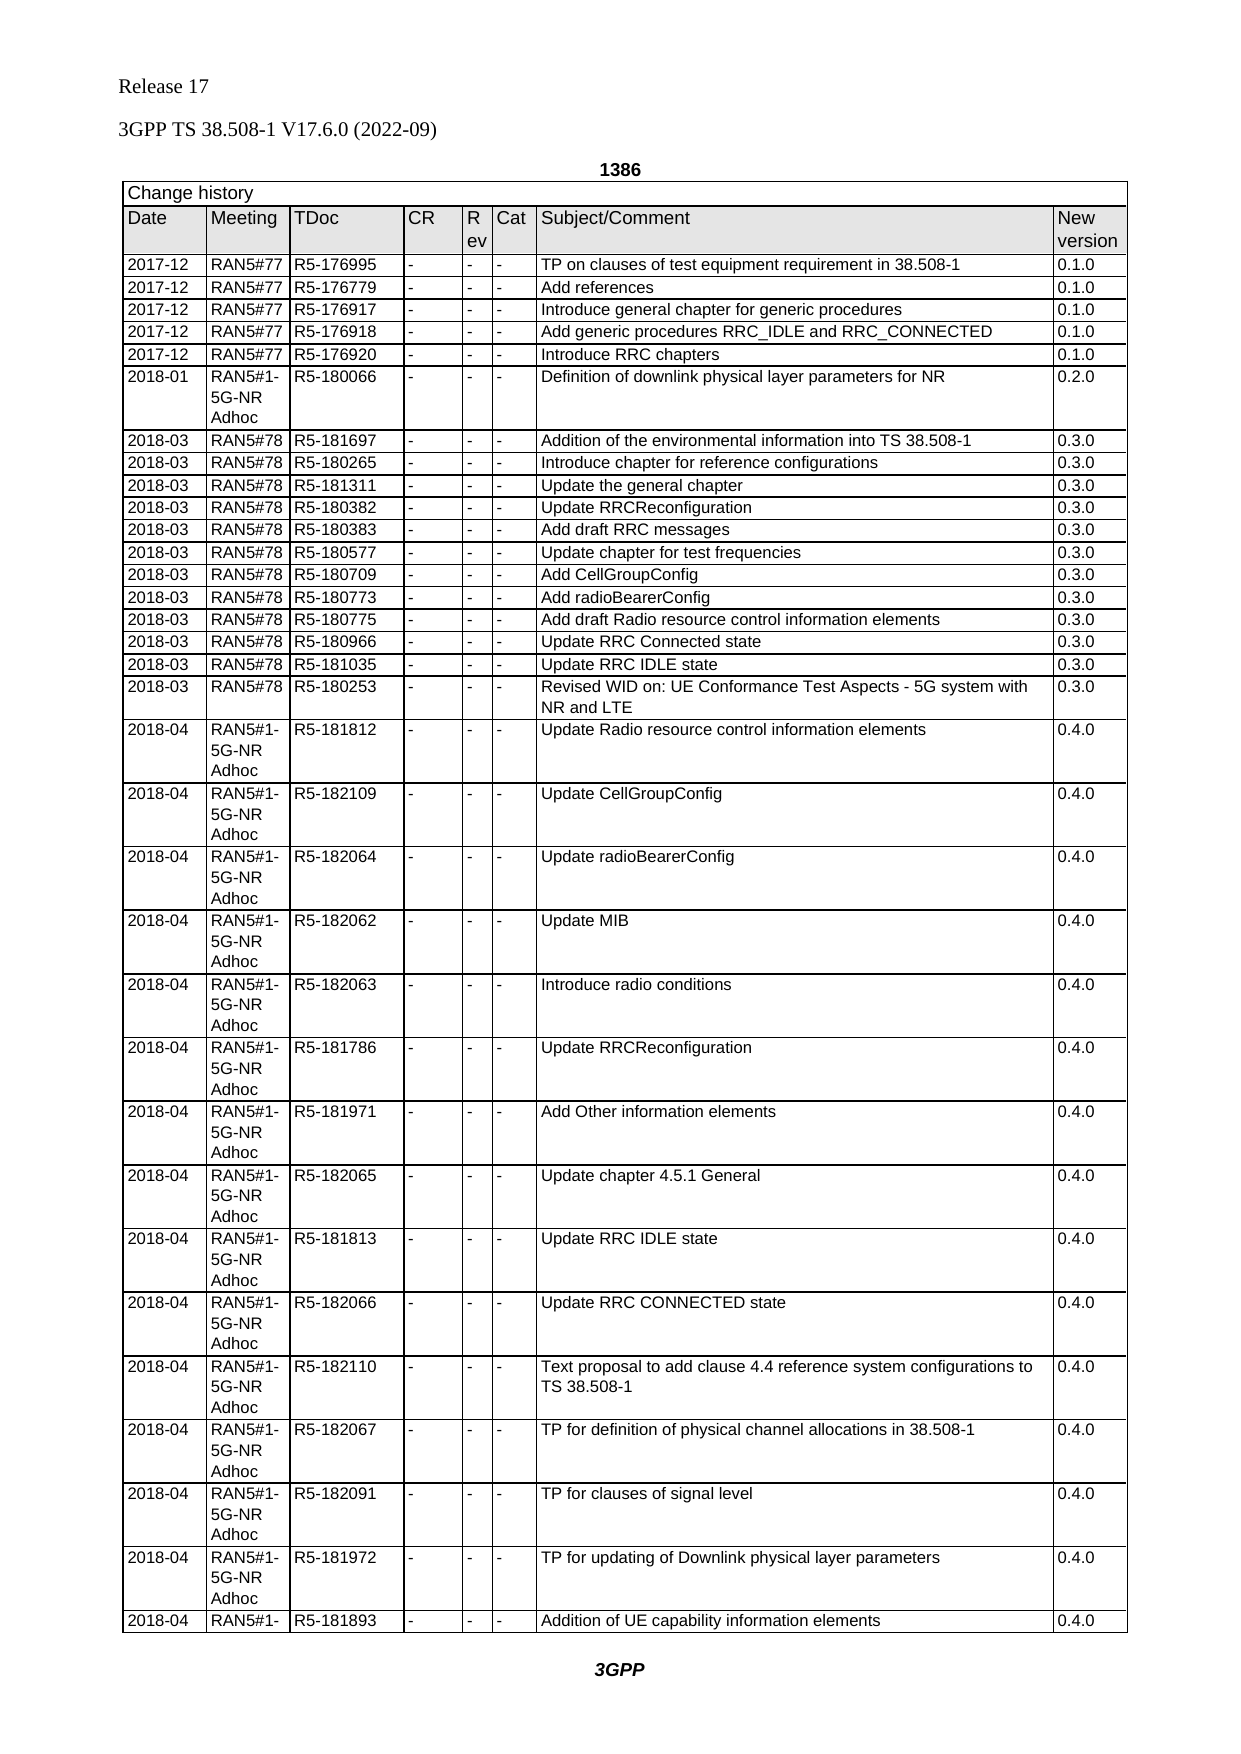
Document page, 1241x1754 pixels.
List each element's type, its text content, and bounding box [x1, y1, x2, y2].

table_cell - [405, 677, 462, 718]
table_cell - [463, 1547, 492, 1609]
table_cell - [493, 322, 536, 343]
table_cell Introduce radio conditions [537, 975, 1053, 1037]
table_cell Update MIB [537, 911, 1053, 973]
table_cell RAN5#1-5G-NR Adhoc [207, 1420, 289, 1482]
table_cell RAN5#1-5G-NR Adhoc [207, 784, 289, 846]
table_cell - [493, 1102, 536, 1164]
table_cell 0.3.0 [1054, 519, 1127, 541]
table_cell 0.4.0 [1054, 973, 1127, 1037]
table_cell - [493, 1293, 536, 1355]
table_cell - [405, 847, 462, 909]
table_cell - [405, 1229, 462, 1291]
table_cell R5-182110 [291, 1357, 403, 1418]
table_cell - [493, 677, 536, 718]
table_cell R5-182091 [291, 1484, 403, 1546]
table_cell 2018-03 [124, 498, 206, 519]
table_cell - [405, 1484, 462, 1546]
table_cell - [463, 1611, 492, 1632]
table_cell R5-182062 [291, 911, 403, 973]
table_cell - [405, 277, 462, 298]
table_cell 0.3.0 [1054, 608, 1127, 631]
table_cell R5-181786 [291, 1038, 403, 1100]
table_cell R5-180775 [291, 610, 403, 631]
table_cell - [405, 498, 462, 519]
table_cell New version [1054, 205, 1127, 253]
table_cell RAN5#78 [207, 587, 289, 608]
table_cell Rev [463, 207, 492, 253]
table_cell R5-180382 [291, 498, 403, 519]
table_cell - [405, 720, 462, 782]
table_cell - [405, 1357, 462, 1418]
table_cell - [493, 431, 536, 451]
table_cell CR [405, 207, 462, 253]
table_cell - [493, 255, 536, 276]
table_cell - [463, 1166, 492, 1228]
table_cell 2018-04 [124, 975, 206, 1037]
table_cell 2018-04 [124, 1420, 206, 1482]
table_cell - [405, 1293, 462, 1355]
table_cell - [463, 367, 492, 429]
table_cell R5-180773 [291, 587, 403, 608]
table_cell - [405, 565, 462, 586]
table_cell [537, 1611, 1053, 1632]
table_cell RAN5#78 [207, 498, 289, 519]
table_cell Add generic procedures RRC_IDLE and RRC_CONNECTED [537, 322, 1053, 343]
table_cell R5-182109 [291, 784, 403, 846]
table_cell RAN5#78 [207, 610, 289, 631]
table_cell 2018-03 [124, 476, 206, 496]
table_cell Update radioBearerConfig [537, 847, 1053, 909]
table_cell 0.4.0 [1054, 1482, 1127, 1546]
table_cell RAN5#77 [207, 300, 289, 321]
table_cell - [493, 975, 536, 1037]
table_cell 2018-04 [124, 784, 206, 846]
table_cell R5-181813 [291, 1229, 403, 1291]
table_cell RAN5#78 [207, 632, 289, 653]
table_cell 2018-04 [124, 1484, 206, 1546]
table_cell - [493, 1229, 536, 1291]
table_cell - [463, 1420, 492, 1482]
table_cell 2018-03 [124, 655, 206, 675]
table_cell R5-181972 [291, 1547, 403, 1609]
table_cell - [493, 277, 536, 298]
table_cell RAN5#1-5G-NR Adhoc [207, 1038, 289, 1100]
table_cell RAN5#78 [207, 476, 289, 496]
table_cell RAN5#78 [207, 655, 289, 675]
table_cell R5-182065 [291, 1166, 403, 1228]
table_cell Add references [537, 277, 1053, 298]
table_cell - [493, 1547, 536, 1609]
table_cell - [405, 610, 462, 631]
table_cell - [463, 610, 492, 631]
table_cell - [493, 300, 536, 321]
table_cell 0.1.0 [1054, 254, 1127, 276]
table_cell - [463, 277, 492, 298]
table_cell - [493, 1166, 536, 1228]
table_cell 2017-12 [124, 322, 206, 343]
table_cell RAN5#77 [207, 345, 289, 365]
table_cell RAN5#1-5G-NR Adhoc [207, 1229, 289, 1291]
table_cell RAN5#1-5G-NR Adhoc [207, 1547, 289, 1609]
table_cell - [405, 911, 462, 973]
table_cell - [405, 543, 462, 563]
table_cell - [405, 1166, 462, 1228]
table_cell 2018-04 [124, 1038, 206, 1100]
table_cell RAN5#77 [207, 322, 289, 343]
table_cell Text proposal to add clause 4.4 reference system configurations to TS 38.508-1 [537, 1357, 1053, 1418]
table_cell 2018-04 [124, 1166, 206, 1228]
table_cell RAN5#78 [207, 520, 289, 541]
table_cell - [493, 1420, 536, 1482]
table_cell RAN5#1-5G-NR Adhoc [207, 847, 289, 909]
table_cell - [405, 632, 462, 653]
table_cell RAN5#77 [207, 277, 289, 298]
table_cell - [463, 1484, 492, 1546]
table_cell Update Radio resource control information elements [537, 720, 1053, 782]
table_cell RAN5#1-5G-NR Adhoc [207, 975, 289, 1037]
table_cell R5-180066 [291, 367, 403, 429]
table_cell RAN5#78 [207, 431, 289, 451]
table_cell Revised WID on: UE Conformance Test Aspects - 5G system with NR and LTE [537, 677, 1053, 718]
table_cell 0.4.0 [1054, 1037, 1127, 1100]
table_cell - [463, 655, 492, 675]
table_cell - [493, 1611, 536, 1632]
table_cell Date [124, 207, 206, 253]
table_cell - [493, 610, 536, 631]
table_cell - [405, 520, 462, 541]
table_cell Introduce RRC chapters [537, 345, 1053, 365]
table_cell - [463, 587, 492, 608]
table_cell Addition of the environmental information into TS 38.508-1 [537, 431, 1053, 451]
table_cell 2018-03 [124, 431, 206, 451]
table_cell - [463, 1357, 492, 1418]
table_cell TP on clauses of test equipment requirement in 38.508-1 [537, 255, 1053, 276]
table_cell - [463, 677, 492, 718]
table_cell Update chapter for test frequencies [537, 543, 1053, 563]
table_cell 0.3.0 [1054, 429, 1127, 451]
table_cell - [463, 1229, 492, 1291]
table_cell 0.4.0 [1054, 909, 1127, 973]
table_cell - [463, 565, 492, 586]
table_cell - [463, 911, 492, 973]
table_cell R5-180966 [291, 632, 403, 653]
table_cell 2018-04 [124, 1229, 206, 1291]
table_cell Update RRCReconfiguration [537, 1038, 1053, 1100]
table_cell - [405, 587, 462, 608]
table_cell 0.4.0 [1054, 1164, 1127, 1228]
table_cell - [493, 655, 536, 675]
table_cell 2018-03 [124, 632, 206, 653]
table_cell - [493, 1484, 536, 1546]
table_cell R5-181971 [291, 1102, 403, 1164]
table_cell 2017-12 [124, 277, 206, 298]
table_cell 0.4.0 [1054, 1291, 1127, 1355]
table_cell R5-181812 [291, 720, 403, 782]
table_cell R5-180253 [291, 677, 403, 718]
table_cell Update CellGroupConfig [537, 784, 1053, 846]
table_cell R5-180577 [291, 543, 403, 563]
table_cell RAN5#78 [207, 543, 289, 563]
table_cell R5-176779 [291, 277, 403, 298]
table_cell RAN5#1-5G-NR Adhoc [207, 1484, 289, 1546]
table_cell Subject/Comment [537, 207, 1053, 253]
table_cell Introduce chapter for reference configurations [537, 453, 1053, 474]
table_cell R5-180265 [291, 453, 403, 474]
table_cell RAN5#1-5G-NR Adhoc [207, 1611, 289, 1632]
table_cell R5-181893 [291, 1611, 403, 1632]
table_header Change history [124, 182, 1127, 205]
table_cell 0.4.0 [1054, 1355, 1127, 1418]
table_cell Update RRC IDLE state [537, 1229, 1053, 1291]
table_cell 0.2.0 [1054, 365, 1127, 429]
table_cell TP for definition of physical channel allocations in 38.508-1 [537, 1420, 1053, 1482]
table_cell - [405, 476, 462, 496]
table_cell Add draft Radio resource control information elements [537, 610, 1053, 631]
table_cell - [405, 1102, 462, 1164]
table_cell 0.3.0 [1054, 564, 1127, 586]
table_cell - [493, 632, 536, 653]
table_cell 2018-04 [124, 1611, 206, 1632]
table_cell Add radioBearerConfig [537, 587, 1053, 608]
table_cell - [493, 911, 536, 973]
table_cell - [493, 345, 536, 365]
table_cell Definition of downlink physical layer parameters for NR [537, 367, 1053, 429]
table_cell - [463, 322, 492, 343]
table_cell R5-176995 [291, 255, 403, 276]
table_cell - [493, 784, 536, 846]
table_cell TDoc [291, 207, 403, 253]
table_cell - [463, 476, 492, 496]
table_cell 2018-03 [124, 543, 206, 563]
table_cell 2018-03 [124, 677, 206, 718]
table_cell - [463, 784, 492, 846]
table_cell - [493, 847, 536, 909]
table_cell TP for clauses of signal level [537, 1484, 1053, 1546]
table_cell R5-181697 [291, 431, 403, 451]
table_cell - [463, 1293, 492, 1355]
table_cell - [493, 565, 536, 586]
table_cell - [463, 520, 492, 541]
table_cell Update the general chapter [537, 476, 1053, 496]
table_cell RAN5#1-5G-NR Adhoc [207, 1293, 289, 1355]
table_cell R5-176917 [291, 300, 403, 321]
table_cell - [463, 1102, 492, 1164]
table_cell - [405, 1420, 462, 1482]
table_cell - [493, 476, 536, 496]
table_cell RAN5#78 [207, 453, 289, 474]
table_cell 2017-12 [124, 300, 206, 321]
table_cell - [463, 720, 492, 782]
table_cell - [463, 975, 492, 1037]
table_cell 2018-04 [124, 1293, 206, 1355]
table_cell RAN5#1-5G-NR Adhoc [207, 1102, 289, 1164]
table_cell 0.3.0 [1054, 541, 1127, 563]
table_cell RAN5#1-5G-NR Adhoc [207, 1166, 289, 1228]
table_cell 0.3.0 [1054, 586, 1127, 608]
table_cell - [405, 784, 462, 846]
table_cell - [405, 300, 462, 321]
table_cell RAN5#78 [207, 565, 289, 586]
table_cell Cat [493, 207, 536, 253]
table_cell 0.3.0 [1054, 631, 1127, 653]
table_cell - [405, 975, 462, 1037]
table_cell - [463, 453, 492, 474]
table_cell - [493, 1357, 536, 1418]
table_cell - [405, 431, 462, 451]
table_cell - [463, 632, 492, 653]
table_cell 0.3.0 [1054, 675, 1127, 718]
table_cell Update RRCReconfiguration [537, 498, 1053, 519]
table_cell 0.1.0 [1054, 298, 1127, 321]
table_cell RAN5#78 [207, 677, 289, 718]
table_cell - [493, 543, 536, 563]
table_cell 2018-04 [124, 1547, 206, 1609]
table_cell 2018-04 [124, 720, 206, 782]
table_cell RAN5#1-5G-NR Adhoc [207, 367, 289, 429]
table_cell R5-182064 [291, 847, 403, 909]
table_cell R5-176918 [291, 322, 403, 343]
table_cell Meeting [207, 207, 289, 253]
table_cell - [405, 655, 462, 675]
table_cell RAN5#1-5G-NR Adhoc [207, 720, 289, 782]
table_cell R5-182067 [291, 1420, 403, 1482]
table_cell - [493, 498, 536, 519]
table_cell 2018-03 [124, 610, 206, 631]
table_cell 2018-03 [124, 565, 206, 586]
table_cell 0.4.0 [1054, 1228, 1127, 1291]
table_cell R5-181311 [291, 476, 403, 496]
table_cell 0.3.0 [1054, 653, 1127, 675]
table_cell 2018-03 [124, 453, 206, 474]
table_cell 0.4.0 [1054, 1610, 1127, 1632]
table_cell R5-182066 [291, 1293, 403, 1355]
table_cell Update RRC CONNECTED state [537, 1293, 1053, 1355]
table_cell - [463, 498, 492, 519]
table_cell Add draft RRC messages [537, 520, 1053, 541]
table_cell 0.1.0 [1054, 276, 1127, 298]
table_cell - [493, 1038, 536, 1100]
table_cell Add Other information elements [537, 1102, 1053, 1164]
table_cell R5-181035 [291, 655, 403, 675]
table_cell - [463, 847, 492, 909]
table_cell - [493, 520, 536, 541]
table_cell - [463, 431, 492, 451]
table_cell - [493, 367, 536, 429]
table_cell Introduce general chapter for generic procedures [537, 300, 1053, 321]
table_cell 0.3.0 [1054, 474, 1127, 496]
table_cell 2018-04 [124, 1357, 206, 1418]
table_cell 0.3.0 [1054, 496, 1127, 519]
table_cell 2018-03 [124, 520, 206, 541]
table_cell Update RRC IDLE state [537, 655, 1053, 675]
table_cell - [493, 720, 536, 782]
table_cell - [405, 1611, 462, 1632]
table_cell - [405, 453, 462, 474]
table_cell 0.3.0 [1054, 451, 1127, 474]
table_cell TP for updating of Downlink physical layer parameters [537, 1547, 1053, 1609]
table_cell 0.1.0 [1054, 343, 1127, 365]
table_cell 0.4.0 [1054, 846, 1127, 909]
table_cell R5-180383 [291, 520, 403, 541]
table_cell 2018-01 [124, 367, 206, 429]
table_cell 0.4.0 [1054, 1546, 1127, 1609]
table_cell R5-180709 [291, 565, 403, 586]
table_cell Update RRC Connected state [537, 632, 1053, 653]
table_cell - [405, 345, 462, 365]
table_cell 2018-04 [124, 1102, 206, 1164]
table_cell RAN5#77 [207, 255, 289, 276]
table_cell - [405, 367, 462, 429]
table_cell - [493, 587, 536, 608]
table_cell - [405, 1038, 462, 1100]
table_cell RAN5#1-5G-NR Adhoc [207, 1357, 289, 1418]
table_cell R5-182063 [291, 975, 403, 1037]
table_cell 2018-03 [124, 587, 206, 608]
table_cell 2018-04 [124, 911, 206, 973]
table_cell R5-176920 [291, 345, 403, 365]
table_cell 2017-12 [124, 255, 206, 276]
table_cell - [463, 255, 492, 276]
table_cell 2018-04 [124, 847, 206, 909]
table_cell 0.1.0 [1054, 321, 1127, 343]
table_cell 0.4.0 [1054, 1419, 1127, 1482]
table_cell - [405, 255, 462, 276]
table_cell 2017-12 [124, 345, 206, 365]
table_cell 0.4.0 [1054, 1100, 1127, 1164]
table_cell - [463, 1038, 492, 1100]
table_cell - [405, 1547, 462, 1609]
table_cell Add CellGroupConfig [537, 565, 1053, 586]
table_cell - [463, 543, 492, 563]
table_cell - [405, 322, 462, 343]
table_cell RAN5#1-5G-NR Adhoc [207, 911, 289, 973]
table_cell - [463, 300, 492, 321]
table_cell - [463, 345, 492, 365]
table_cell 0.4.0 [1054, 782, 1127, 846]
table_cell - [493, 453, 536, 474]
table_cell 0.4.0 [1054, 719, 1127, 782]
table_cell Update chapter 4.5.1 General [537, 1166, 1053, 1228]
